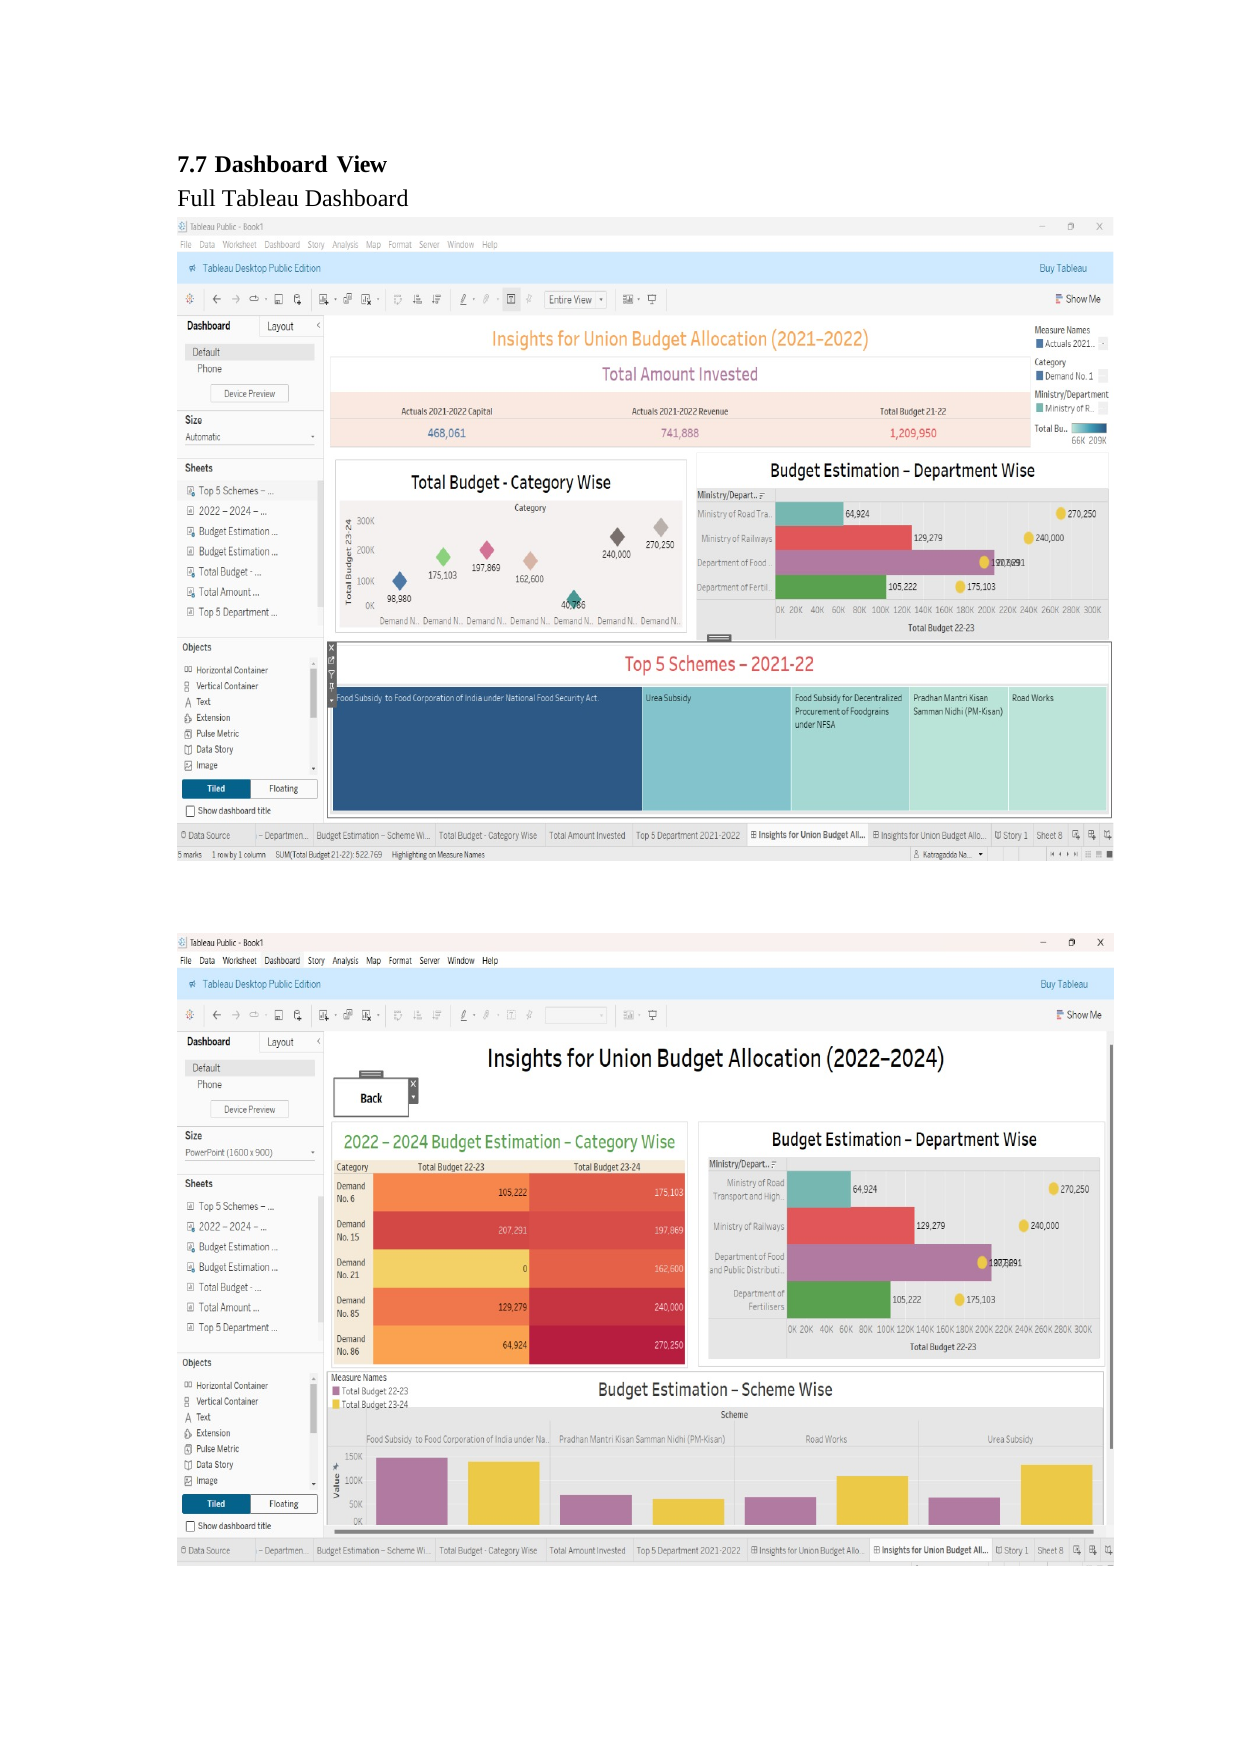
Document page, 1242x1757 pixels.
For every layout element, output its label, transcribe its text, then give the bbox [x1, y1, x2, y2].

picture [177, 933, 1114, 1566]
picture [177, 217, 1114, 861]
text Full Tableau Dashboard [177, 184, 1227, 211]
subtitle Dashboard View [177, 150, 1227, 178]
